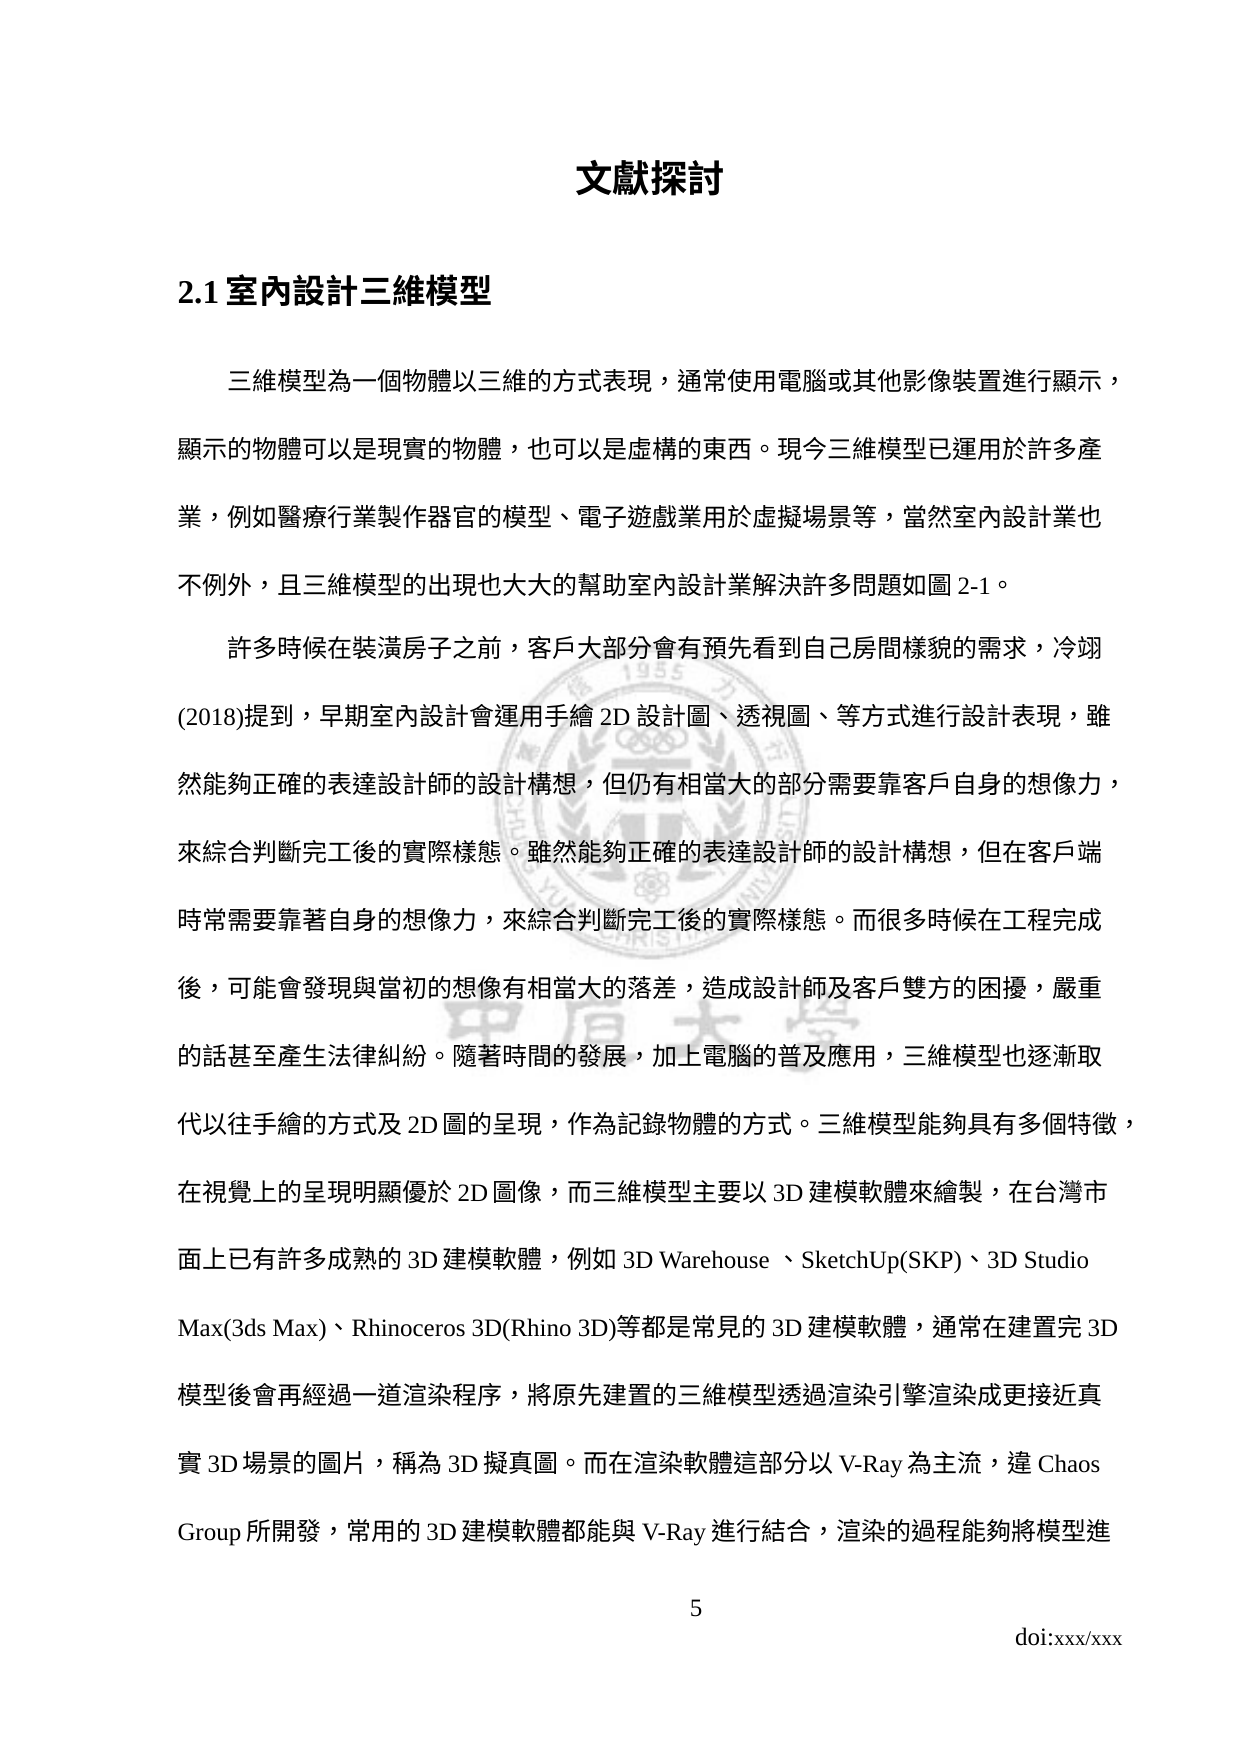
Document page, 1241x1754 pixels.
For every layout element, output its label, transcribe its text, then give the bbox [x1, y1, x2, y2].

text 三維模型為一個物體以三維的方式表現，通常使用電腦或其他影像裝置進行顯示，顯示的物體可以是現實的物體，也可以是虛構的東西。現今三維模型已運用於許多產業，例如醫療行業製作器官的模型、電子遊戲業用於虛擬場景等，當然室內設計業也不例外，且三維模型的出現也大大的幫助室內設計業解決許多問題如圖2-1。 [177, 357, 1122, 606]
subtitle 2.1室內設計三維模型 [177, 244, 1122, 334]
subtitle 文獻探討 [177, 131, 1122, 221]
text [177, 624, 1122, 1552]
